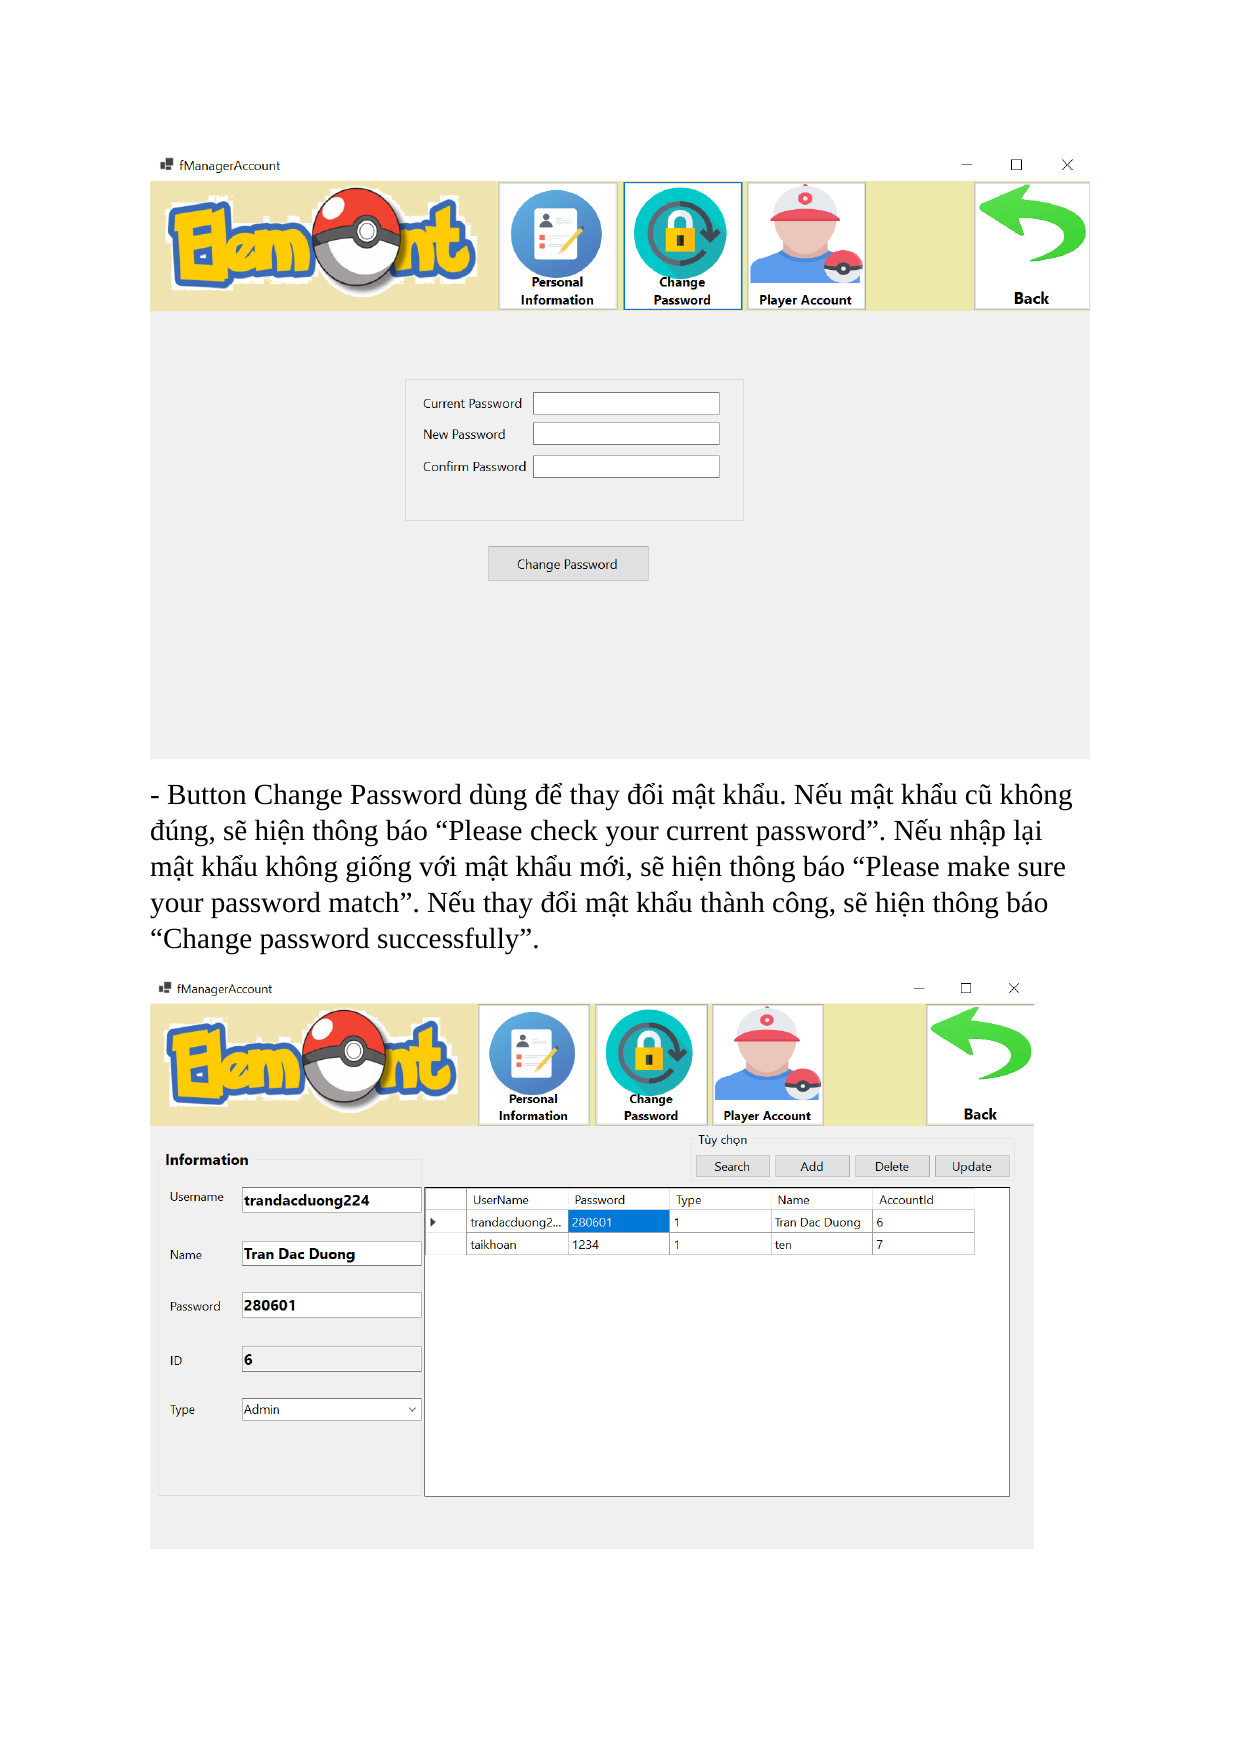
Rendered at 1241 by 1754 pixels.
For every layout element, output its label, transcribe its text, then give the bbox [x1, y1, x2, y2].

picture [150, 150, 1091, 759]
text - Button Change Password dùng để thay đổi mật khẩu. Nếu mật khẩu cũ không đúng, sẽ hiện thông báo “Please check your current password”. Nếu nhập lại mật khẩu không giống với mật khẩu mới, sẽ hiện thông báo “Please make sure your password match”. Nếu thay đổi mật khẩu thành công, sẽ hiện thông báo “Change password successfully”. [150, 777, 1090, 955]
picture [150, 974, 1034, 1549]
